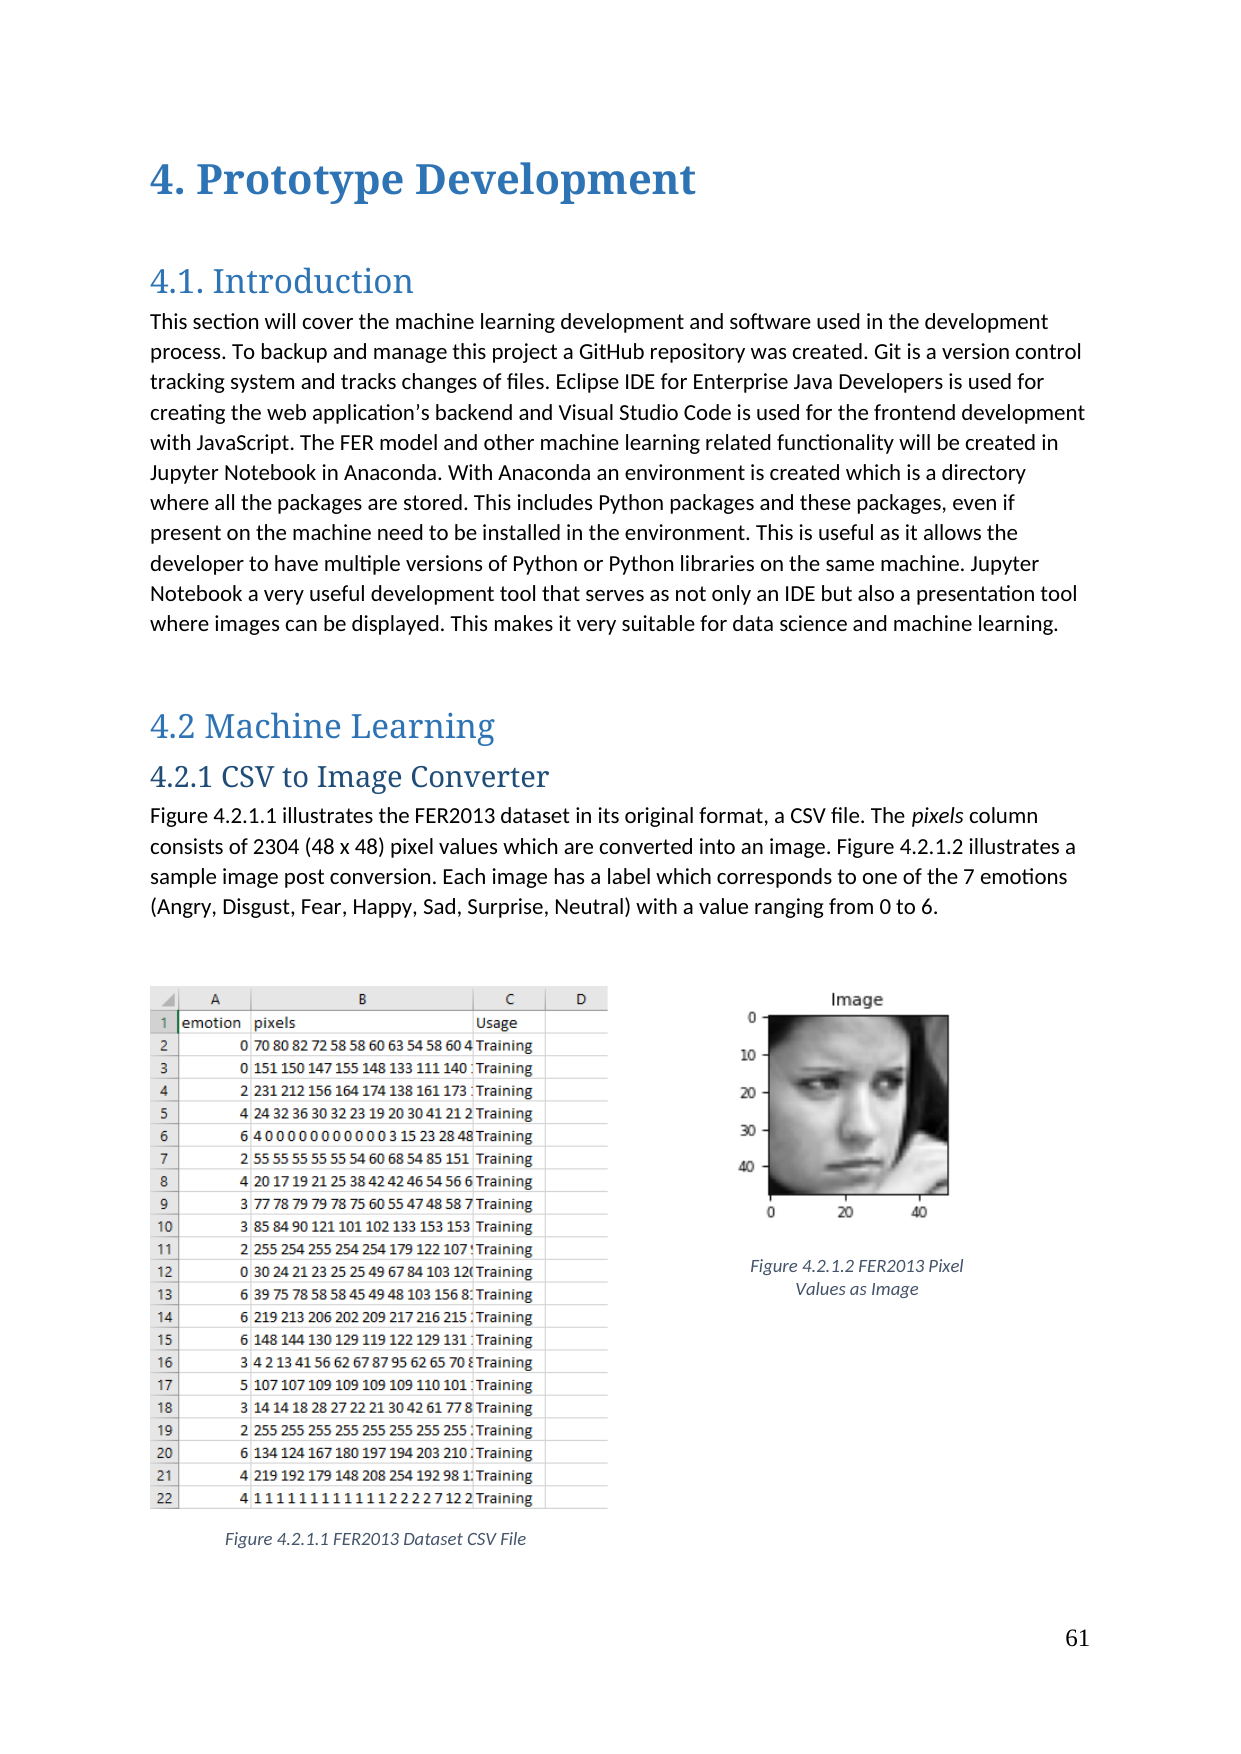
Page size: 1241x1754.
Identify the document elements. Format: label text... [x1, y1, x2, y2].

picture [150, 986, 608, 1509]
subtitle 4. Prototype Development [150, 150, 1090, 207]
picture [726, 987, 989, 1246]
subtitle 4.1. Introduction [150, 258, 1090, 303]
text Figure 4.2.1.1 illustrates the FER2013 dataset in its original format, a CSV file. The pixels column consists of 2304 (48 x 48) pixel values which are converted into an image. Figure 4.2.1.2 illustrates a sample image post conversion. Each image has a label which corresponds to one of the 7 emotions (Angry, Disgust, Fear, Happy, Sad, Surprise, Neutral) with a value ranging from 0 to 6. [150, 802, 1090, 920]
subtitle 4.2.1 CSV to Image Converter [150, 756, 1090, 796]
subtitle 4.2 Machine Learning [150, 703, 1090, 748]
text Figure 4.2.1.1 FER2013 Dataset CSV File [150, 1527, 1090, 1550]
text This section will cover the machine learning development and software used in the development process. To backup and manage this project a GitHub repository was created. Git is a version control tracking system and tracks changes of files. Eclipse IDE for Enterprise Java Developers is used for creating the web application’s backend and Visual Studio Code is used for the frontend development with JavaScript. The FER model and other machine learning related functionality will be created in Jupyter Notebook in Anaconda. With Anaconda an environment is created which is a directory where all the packages are stored. This includes Python packages and these packages, even if present on the machine need to be installed in the environment. This is useful as it allows the developer to have multiple versions of Python or Python libraries on the same machine. Jupyter Notebook a very useful development tool that serves as not only an IDE but also a presentation tool where images can be displayed. This makes it very suitable for data science and machine learning. [150, 307, 1090, 637]
